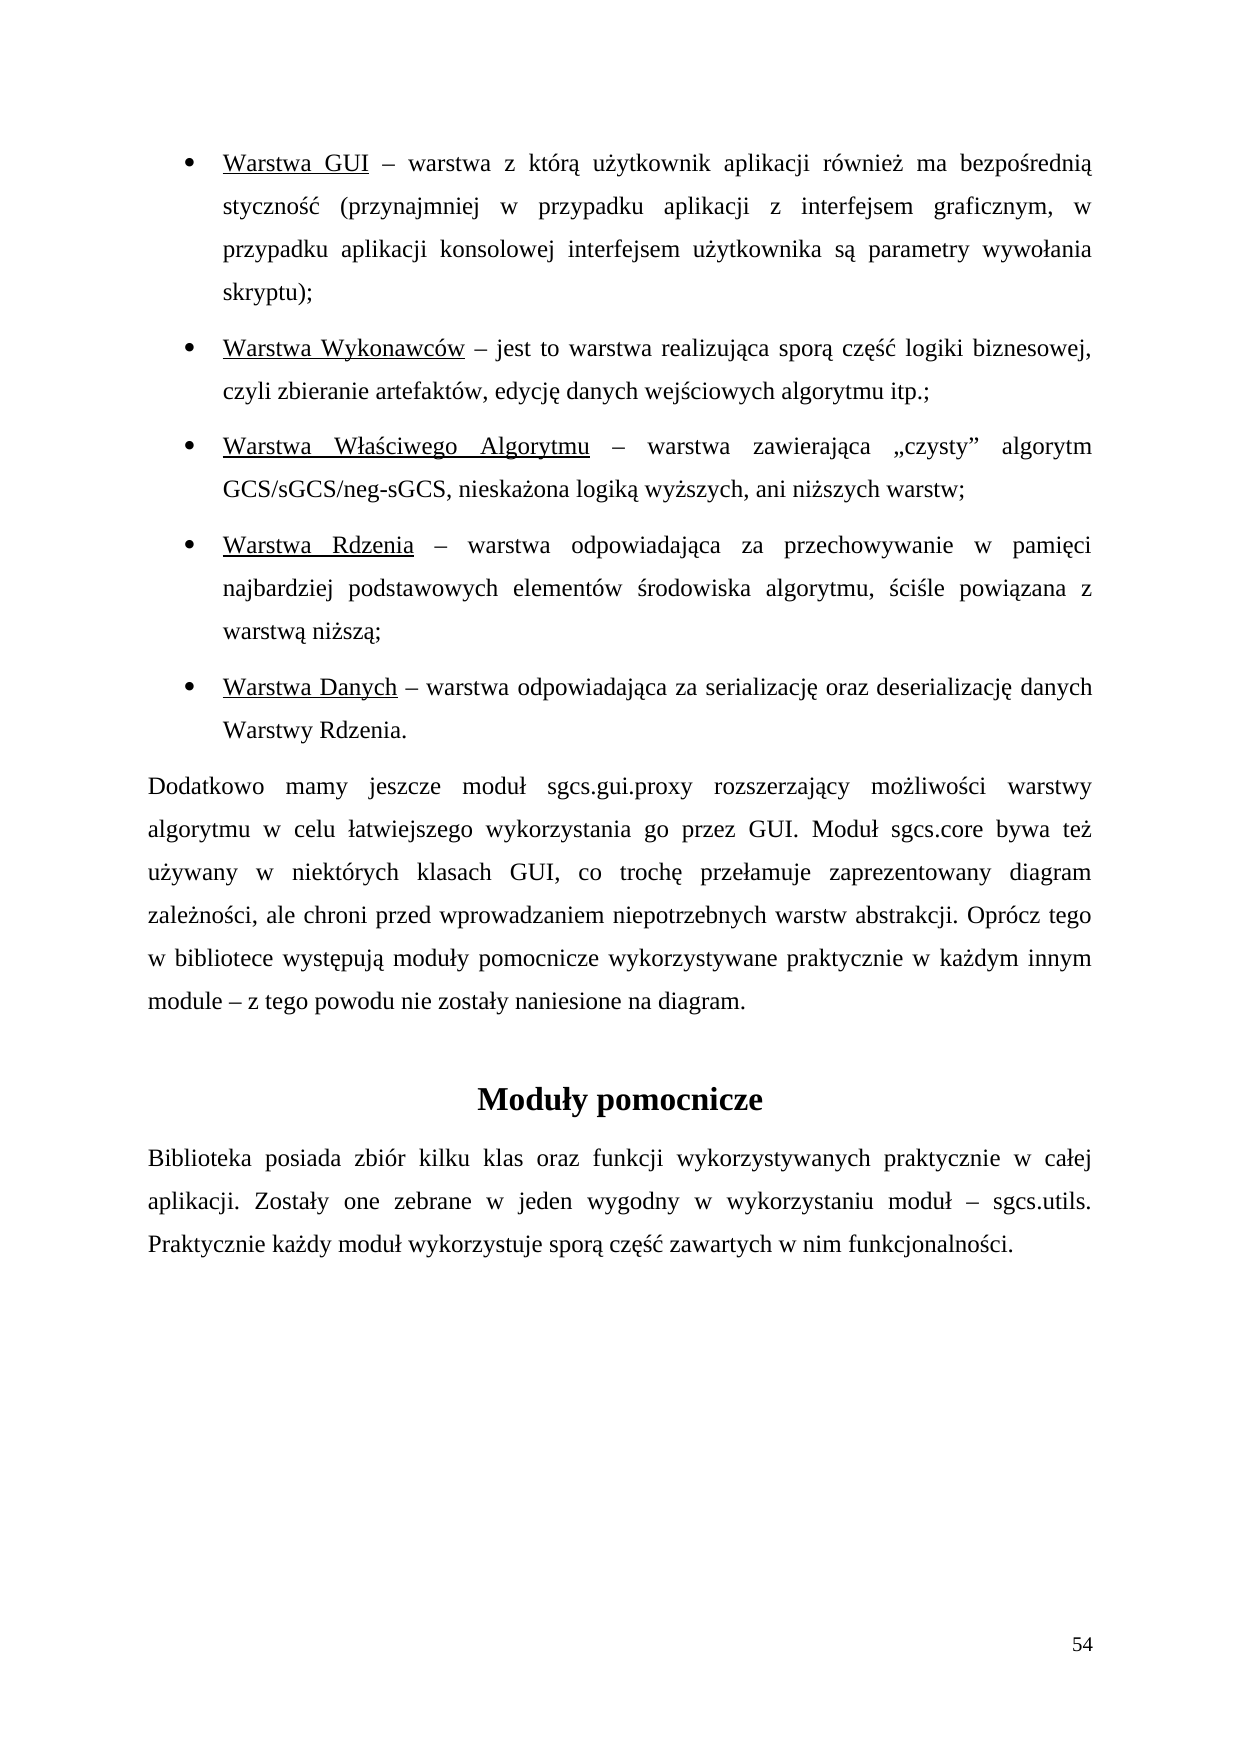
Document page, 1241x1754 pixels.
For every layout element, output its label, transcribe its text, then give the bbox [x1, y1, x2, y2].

list Warstwa Rdzenia – warstwa odpowiadająca za przechowywanie w pamięci najbardziej podstawowych elementów środowiska algorytmu, ściśle powiązana z warstwą niższą; [185, 530, 1093, 645]
list Warstwa Właściwego Algorytmu – warstwa zawierająca „czysty” algorytm GCS/sGCS/neg-sGCS, nieskażona logiką wyższych, ani niższych warstw; [185, 431, 1093, 503]
list Warstwa Danych – warstwa odpowiadająca za serializację oraz deserializację danych Warstwy Rdzenia. [185, 672, 1093, 744]
text Biblioteka posiada zbiór kilku klas oraz funkcji wykorzystywanych praktycznie w całej aplikacji. Zostały one zebrane w jeden wygodny w wykorzystaniu moduł – sgcs.utils. Praktycznie każdy moduł wykorzystuje sporą część zawartych w nim funkcjonalności. [148, 1143, 1093, 1258]
text Moduły pomocnicze [148, 1079, 1093, 1118]
list Warstwa Wykonawców – jest to warstwa realizująca sporą część logiki biznesowej, czyli zbieranie artefaktów, edycję danych wejściowych algorytmu itp.; [185, 333, 1093, 404]
text Dodatkowo mamy jeszcze moduł sgcs.gui.proxy rozszerzający możliwości warstwy algorytmu w celu łatwiejszego wykorzystania go przez GUI. Moduł sgcs.core bywa też używany w niektórych klasach GUI, co trochę przełamuje zaprezentowany diagram zależności, ale chroni przed wprowadzaniem niepotrzebnych warstw abstrakcji. Oprócz tego w bibliotece występują moduły pomocnicze wykorzystywane praktycznie w każdym innym module – z tego powodu nie zostały naniesione na diagram. [148, 771, 1093, 1015]
list Warstwa GUI – warstwa z którą użytkownik aplikacji również ma bezpośrednią styczność (przynajmniej w przypadku aplikacji z interfejsem graficznym, w przypadku aplikacji konsolowej interfejsem użytkownika są parametry wywołania skryptu); [185, 148, 1093, 306]
